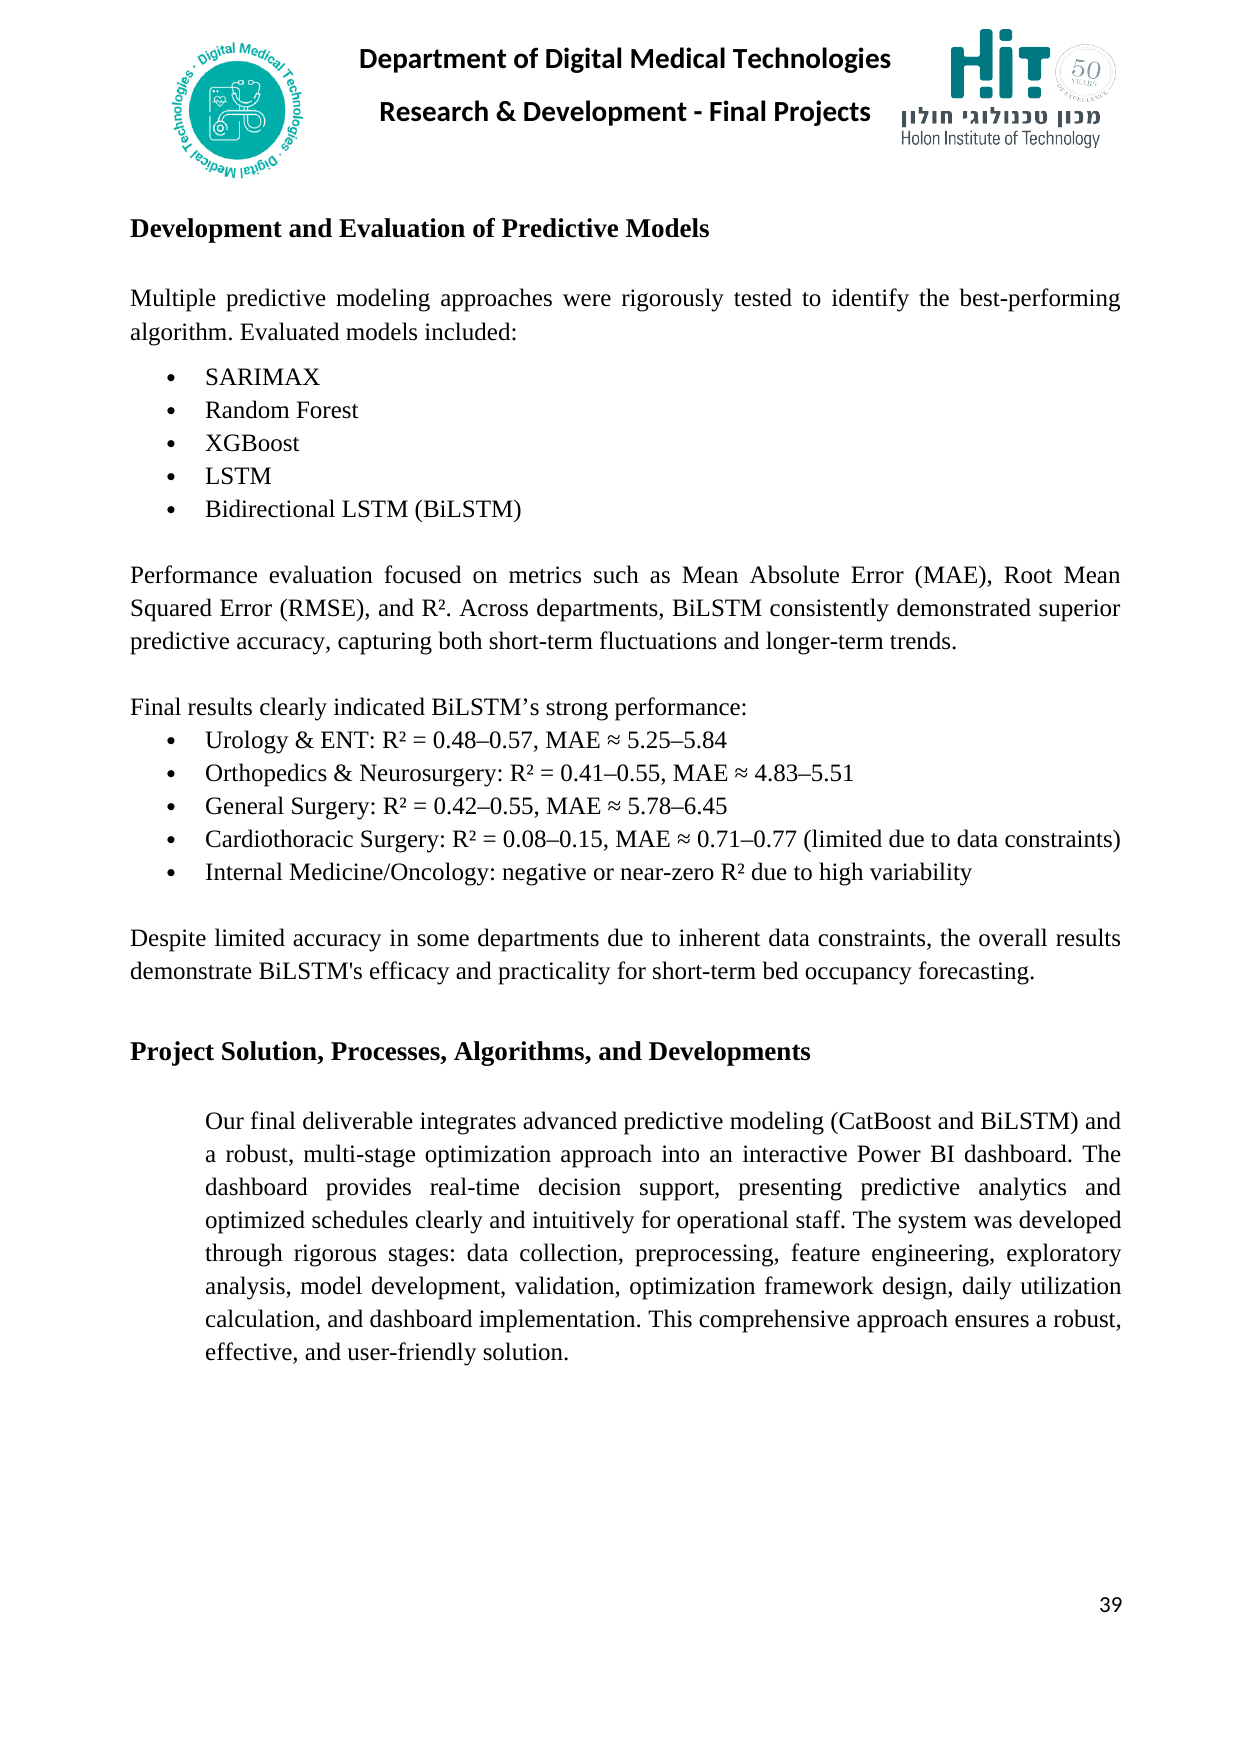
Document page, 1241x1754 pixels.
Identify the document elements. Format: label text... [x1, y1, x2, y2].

list XGBoost [167, 428, 1122, 457]
picture [167, 34, 311, 185]
list General Surgery: R² = 0.42–0.55, MAE ≈ 5.78–6.45 [167, 791, 1122, 820]
list LSTM [167, 461, 1122, 490]
text Our final deliverable integrates advanced predictive modeling (CatBoost and BiLSTM) and a robust, multi-stage optimization approach into an interactive Power BI dashboard. The dashboard provides real-time decision support, presenting predictive analytics and optimized schedules clearly and intuitively for operational staff. The system was developed through rigorous stages: data collection, preprocessing, feature engineering, exploratory analysis, model development, validation, optimization framework design, daily utilization calculation, and dashboard implementation. This comprehensive approach ensures a robust, effective, and user-friendly solution. [205, 1071, 1122, 1366]
list Random Forest [167, 395, 1122, 424]
text Performance evaluation focused on metrics such as Mean Absolute Error (MAE), Root Mean Squared Error (RMSE), and R². Across departments, BiLSTM consistently demonstrated superior predictive accuracy, capturing both short-term fluctuations and longer-term trends. [130, 560, 1122, 655]
list Internal Medicine/Oncology: negative or near-zero R² due to high variability [167, 857, 1122, 886]
list Cardiothoracic Surgery: R² = 0.08–0.15, MAE ≈ 0.71–0.77 (limited due to data constraints) [167, 824, 1122, 853]
text Multiple predictive modeling approaches were rigorously tested to identify the best-performing algorithm. Evaluated models included: [130, 283, 1122, 345]
text Final results clearly indicated BiLSTM’s strong performance: [130, 692, 1122, 721]
picture [897, 26, 1123, 152]
list Orthopedics & Neurosurgery: R² = 0.41–0.55, MAE ≈ 4.83–5.51 [167, 758, 1122, 787]
list SARIMAX [167, 362, 1122, 391]
text Development and Evaluation of Predictive Models [130, 212, 1122, 243]
list Bidirectional LSTM (BiLSTM) [167, 494, 1122, 523]
text Project Solution, Processes, Algorithms, and Developments [130, 1035, 1122, 1066]
list Urology & ENT: R² = 0.48–0.57, MAE ≈ 5.25–5.84 [167, 725, 1122, 754]
text Despite limited accuracy in some departments due to inherent data constraints, the overall results demonstrate BiLSTM's efficacy and practicality for short-term bed occupancy forecasting. [130, 923, 1122, 985]
